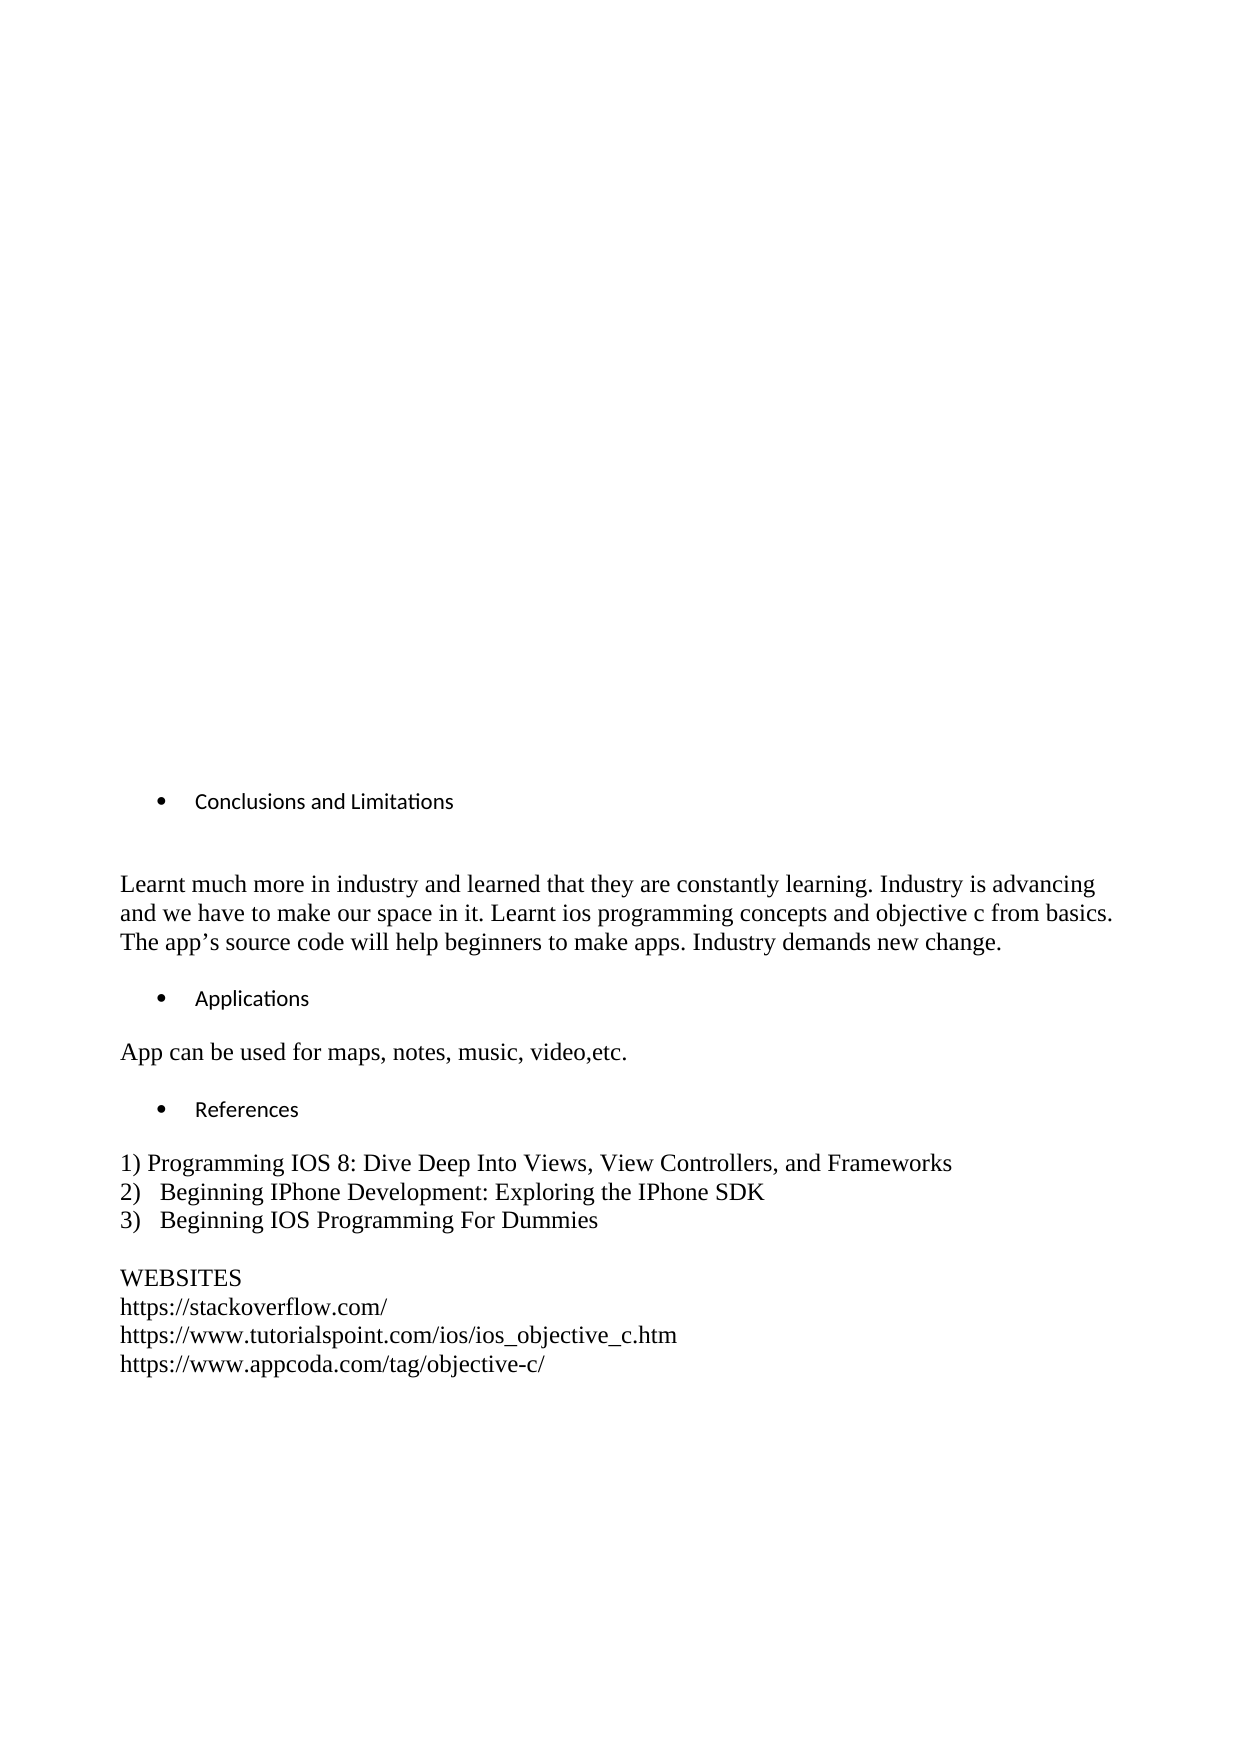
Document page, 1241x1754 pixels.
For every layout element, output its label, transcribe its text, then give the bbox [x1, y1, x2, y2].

text 1) Programming IOS 8: Dive Deep Into Views, View Controllers, and Frameworks [120, 1148, 1120, 1177]
list References [157, 1095, 1120, 1123]
text Learnt much more in industry and learned that they are constantly learning. Industry is advancing and we have to make our space in it. Learnt ios programming concepts and objective c from basics. [120, 869, 1120, 927]
text 3) Beginning IOS Programming For Dummies [120, 1205, 1120, 1234]
list Conclusions and Limitations [157, 787, 1120, 816]
text https://www.appcoda.com/tag/objective-c/ [120, 1349, 1120, 1378]
text https://www.tutorialspoint.com/ios/ios_objective_c.htm [120, 1320, 1120, 1349]
text The app’s source code will help beginners to make apps. Industry demands new change. [120, 927, 1120, 956]
text App can be used for maps, notes, music, video,etc. [120, 1037, 1120, 1066]
text WEBSITES [120, 1263, 1120, 1292]
text https://stackoverflow.com/ [120, 1292, 1120, 1320]
list Applications [157, 984, 1120, 1012]
text 2) Beginning IPhone Development: Exploring the IPhone SDK [120, 1177, 1120, 1205]
